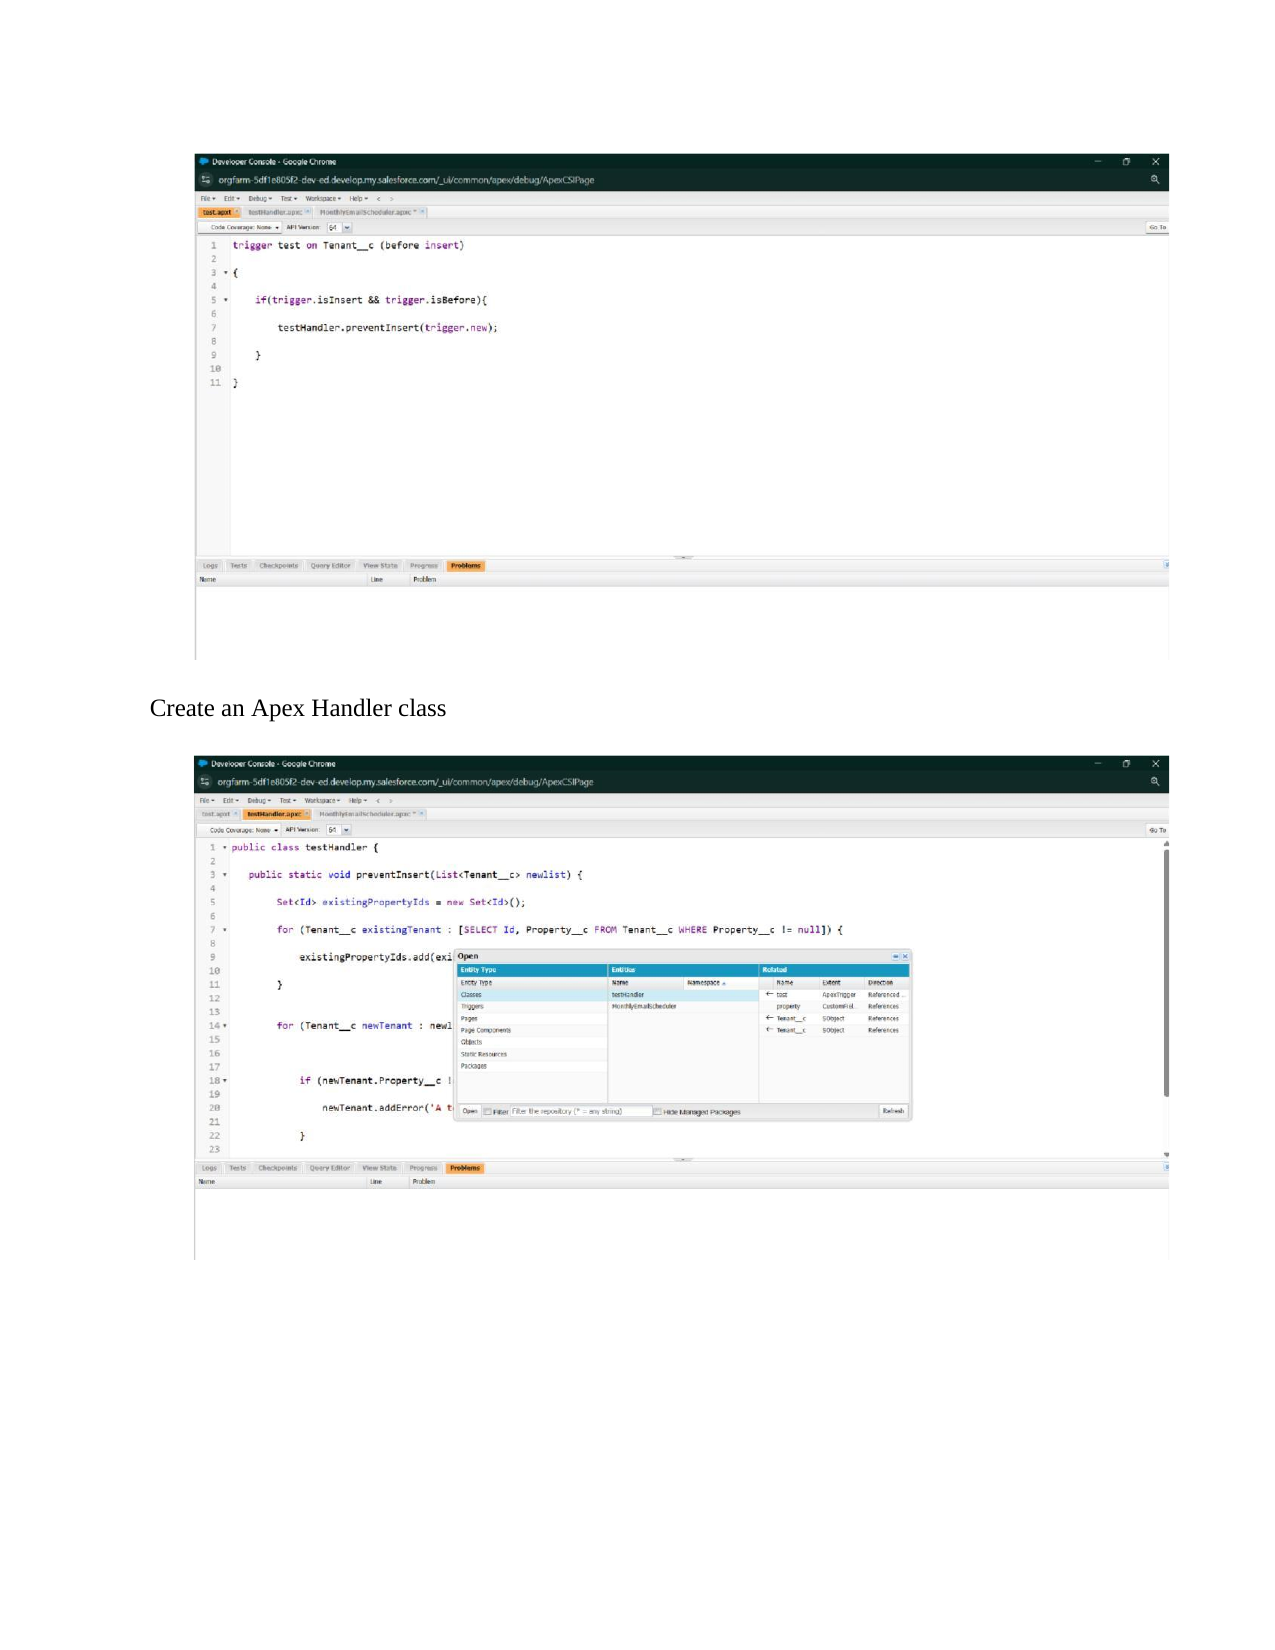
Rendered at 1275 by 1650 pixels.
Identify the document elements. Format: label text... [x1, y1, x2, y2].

picture [193, 755, 1170, 1260]
picture [194, 153, 1170, 660]
text Create an Apex Handler class [149, 693, 1168, 722]
